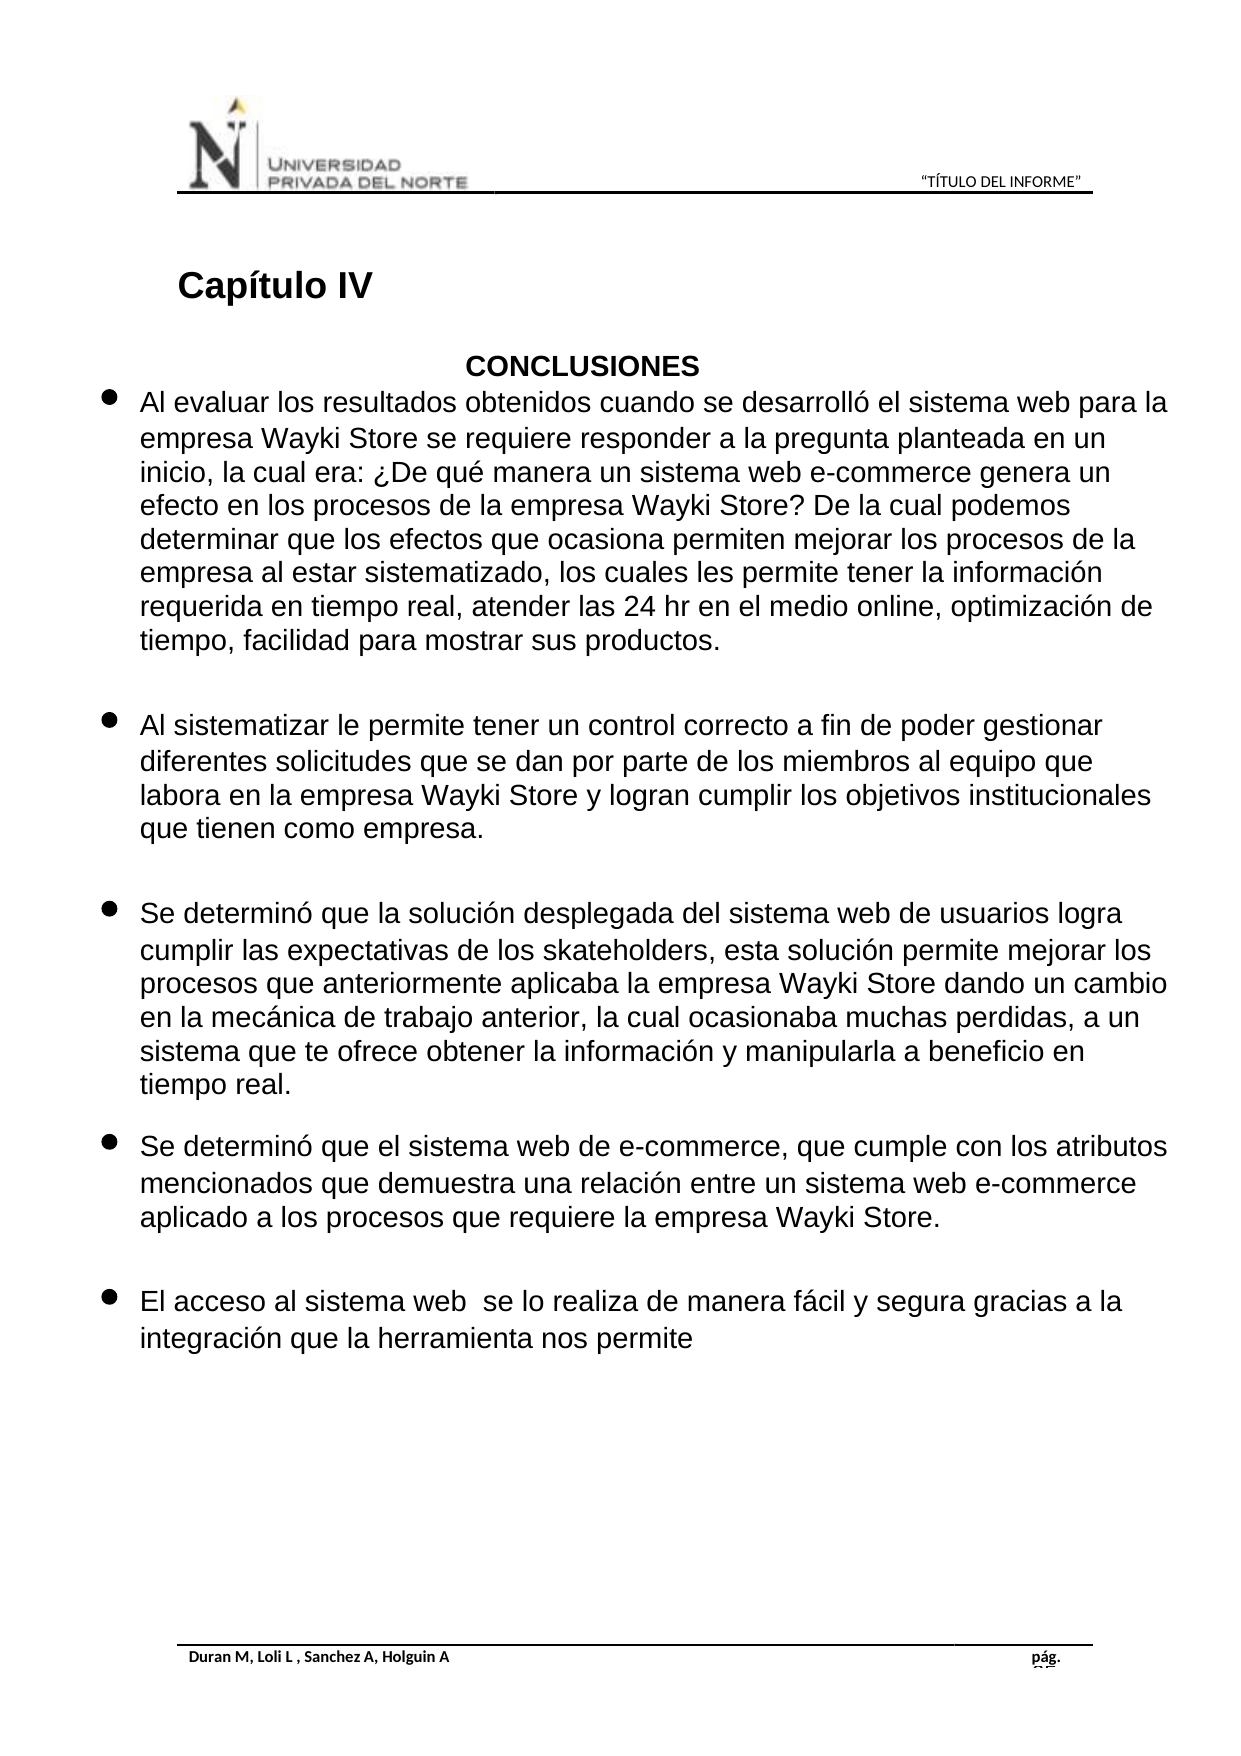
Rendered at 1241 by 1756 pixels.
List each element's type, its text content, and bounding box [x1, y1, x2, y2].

list Al evaluar los resultados obtenidos cuando se desarrolló el sistema web para la empresa Wayki Store se requiere responder a la pregunta planteada en un inicio, la cual era: ¿De qué manera un sistema web e-commerce genera un efecto en los procesos de la empresa Wayki Store? De la cual podemos determinar que los efectos que ocasiona permiten mejorar los procesos de la empresa al estar sistematizado, los cuales les permite tener la información requerida en tiempo real, atender las 24 hr en el medio online, optimización de tiempo, facilidad para mostrar sus productos. [102, 382, 1180, 656]
list Al sistematizar le permite tener un control correcto a fin de poder gestionar diferentes solicitudes que se dan por parte de los miembros al equipo que labora en la empresa Wayki Store y logran cumplir los objetivos institucionales que tienen como empresa. [102, 705, 1180, 845]
subtitle CONCLUSIONES [465, 349, 1180, 382]
list Se determinó que el sistema web de e-commerce, que cumple con los atributos mencionados que demuestra una relación entre un sistema web e-commerce aplicado a los procesos que requiere la empresa Wayki Store. [102, 1127, 1180, 1233]
list Se determinó que la solución desplegada del sistema web de usuarios logra cumplir las expectativas de los skateholders, esta solución permite mejorar los procesos que anteriormente aplicaba la empresa Wayki Store dando un cambio en la mecánica de trabajo anterior, la cual ocasionaba muchas perdidas, a un sistema que te ofrece obtener la información y manipularla a beneficio en tiempo real. [102, 894, 1180, 1101]
subtitle Capítulo IV [177, 263, 1180, 306]
picture [188, 95, 469, 191]
list El acceso al sistema web se lo realiza de manera fácil y segura gracias a la integración que la herramienta nos permite [102, 1282, 1180, 1355]
